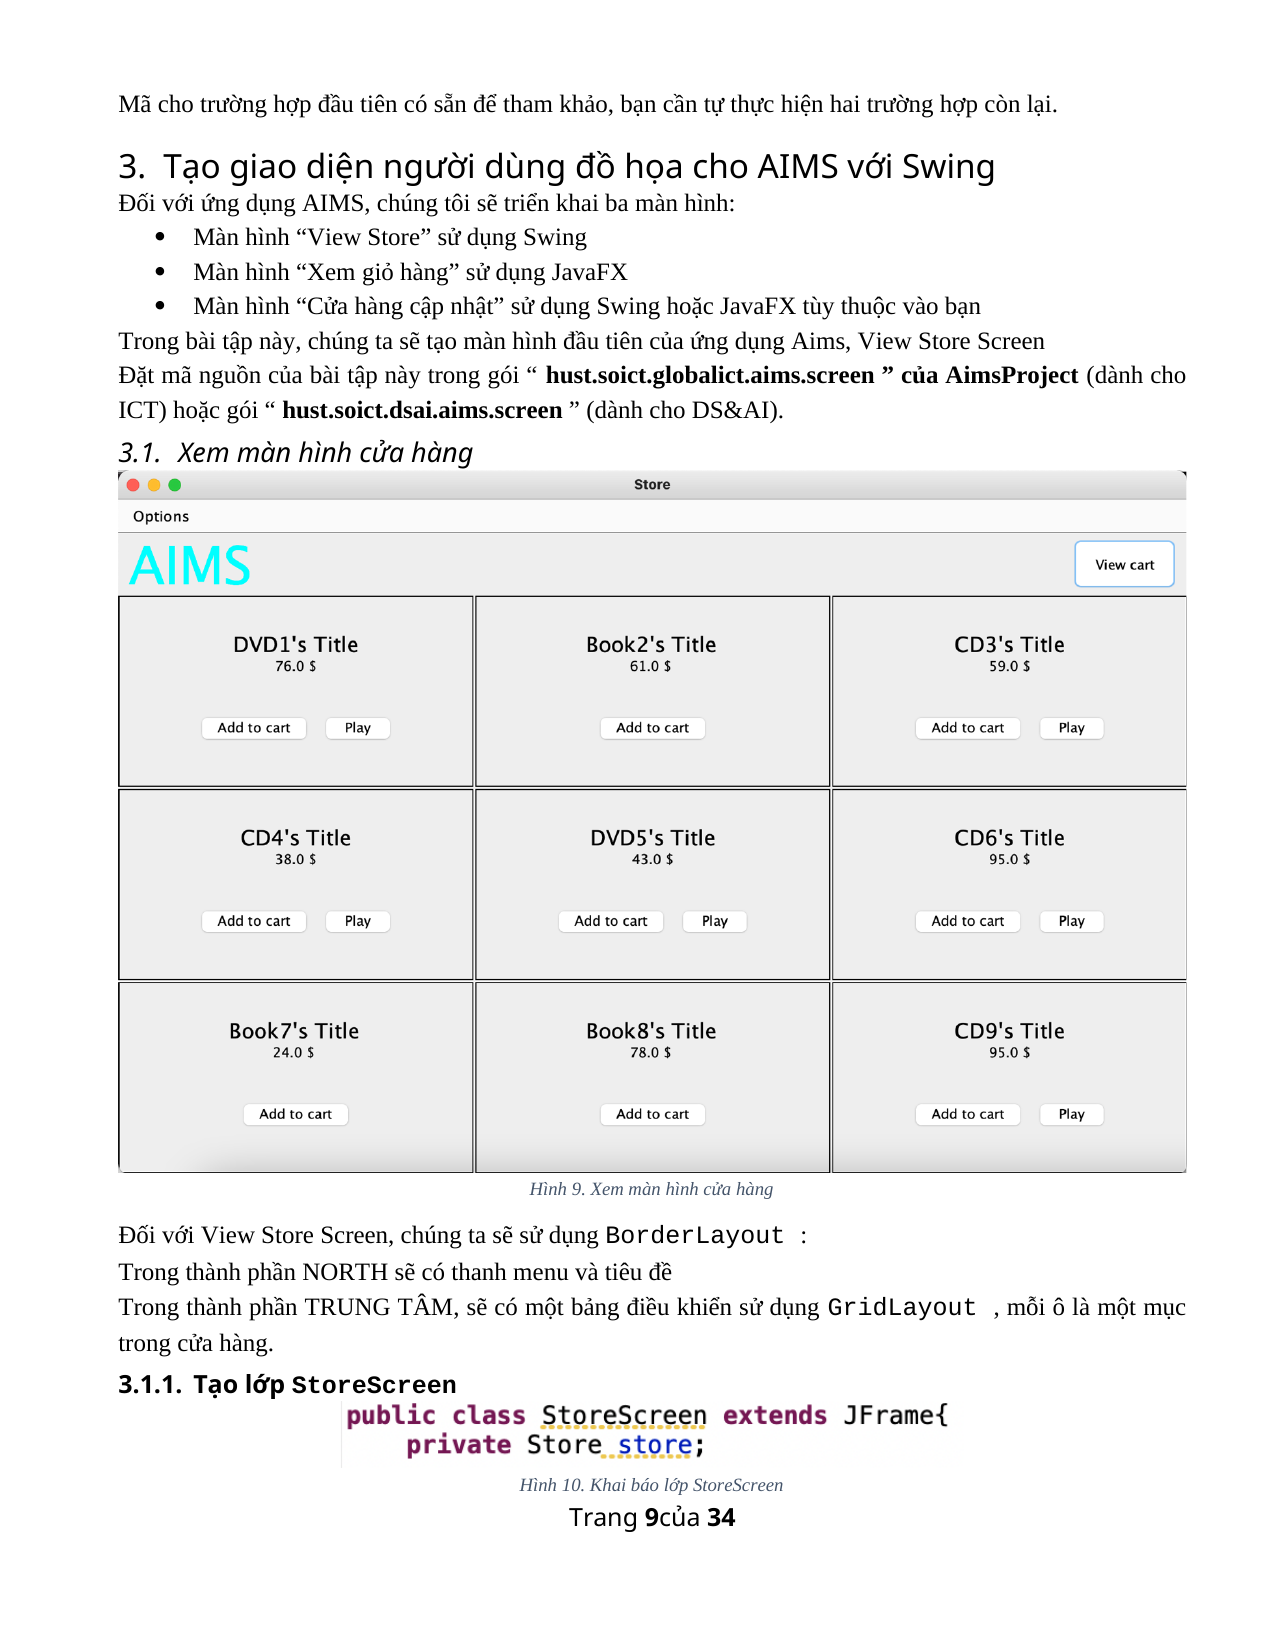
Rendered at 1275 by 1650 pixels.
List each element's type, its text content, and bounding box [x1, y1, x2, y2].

list Màn hình “Cửa hàng cập nhật” sử dụng Swing hoặc JavaFX tùy thuộc vào bạn [156, 291, 1186, 320]
subtitle Tạo giao diện người dùng đồ họa cho AIMS với Swing [118, 142, 1186, 188]
text Đặt mã nguồn của bài tập này trong gói “ hust.soict.globalict.aims.screen ” của AimsProject (dành cho ICT) hoặc gói “ hust.soict.dsai.aims.screen ” (dành cho DS&AI). [118, 360, 1186, 423]
text Đối với View Store Screen, chúng ta sẽ sử dụng BorderLayout : [118, 1220, 1186, 1251]
picture [340, 1401, 964, 1468]
text Mã cho trường hợp đầu tiên có sẵn để tham khảo, bạn cần tự thực hiện hai trường hợp còn lại. [118, 89, 1186, 117]
text Đối với ứng dụng AIMS, chúng tôi sẽ triển khai ba màn hình: [118, 188, 1186, 217]
text Trong bài tập này, chúng ta sẽ tạo màn hình đầu tiên của ứng dụng Aims, View Store Screen [118, 326, 1186, 354]
list Màn hình “Xem giỏ hàng” sử dụng JavaFX [156, 257, 1186, 286]
text Trong thành phần NORTH sẽ có thanh menu và tiêu đề [118, 1257, 1186, 1286]
text Trong thành phần TRUNG TÂM, sẽ có một bảng điều khiển sử dụng GridLayout , mỗi ô là một mục trong cửa hàng. [118, 1292, 1186, 1357]
subtitle Tạo lớp StoreScreen [118, 1367, 1186, 1401]
picture [118, 470, 1187, 1173]
subtitle Xem màn hình cửa hàng [118, 433, 1186, 470]
list Màn hình “View Store” sử dụng Swing [156, 222, 1186, 251]
